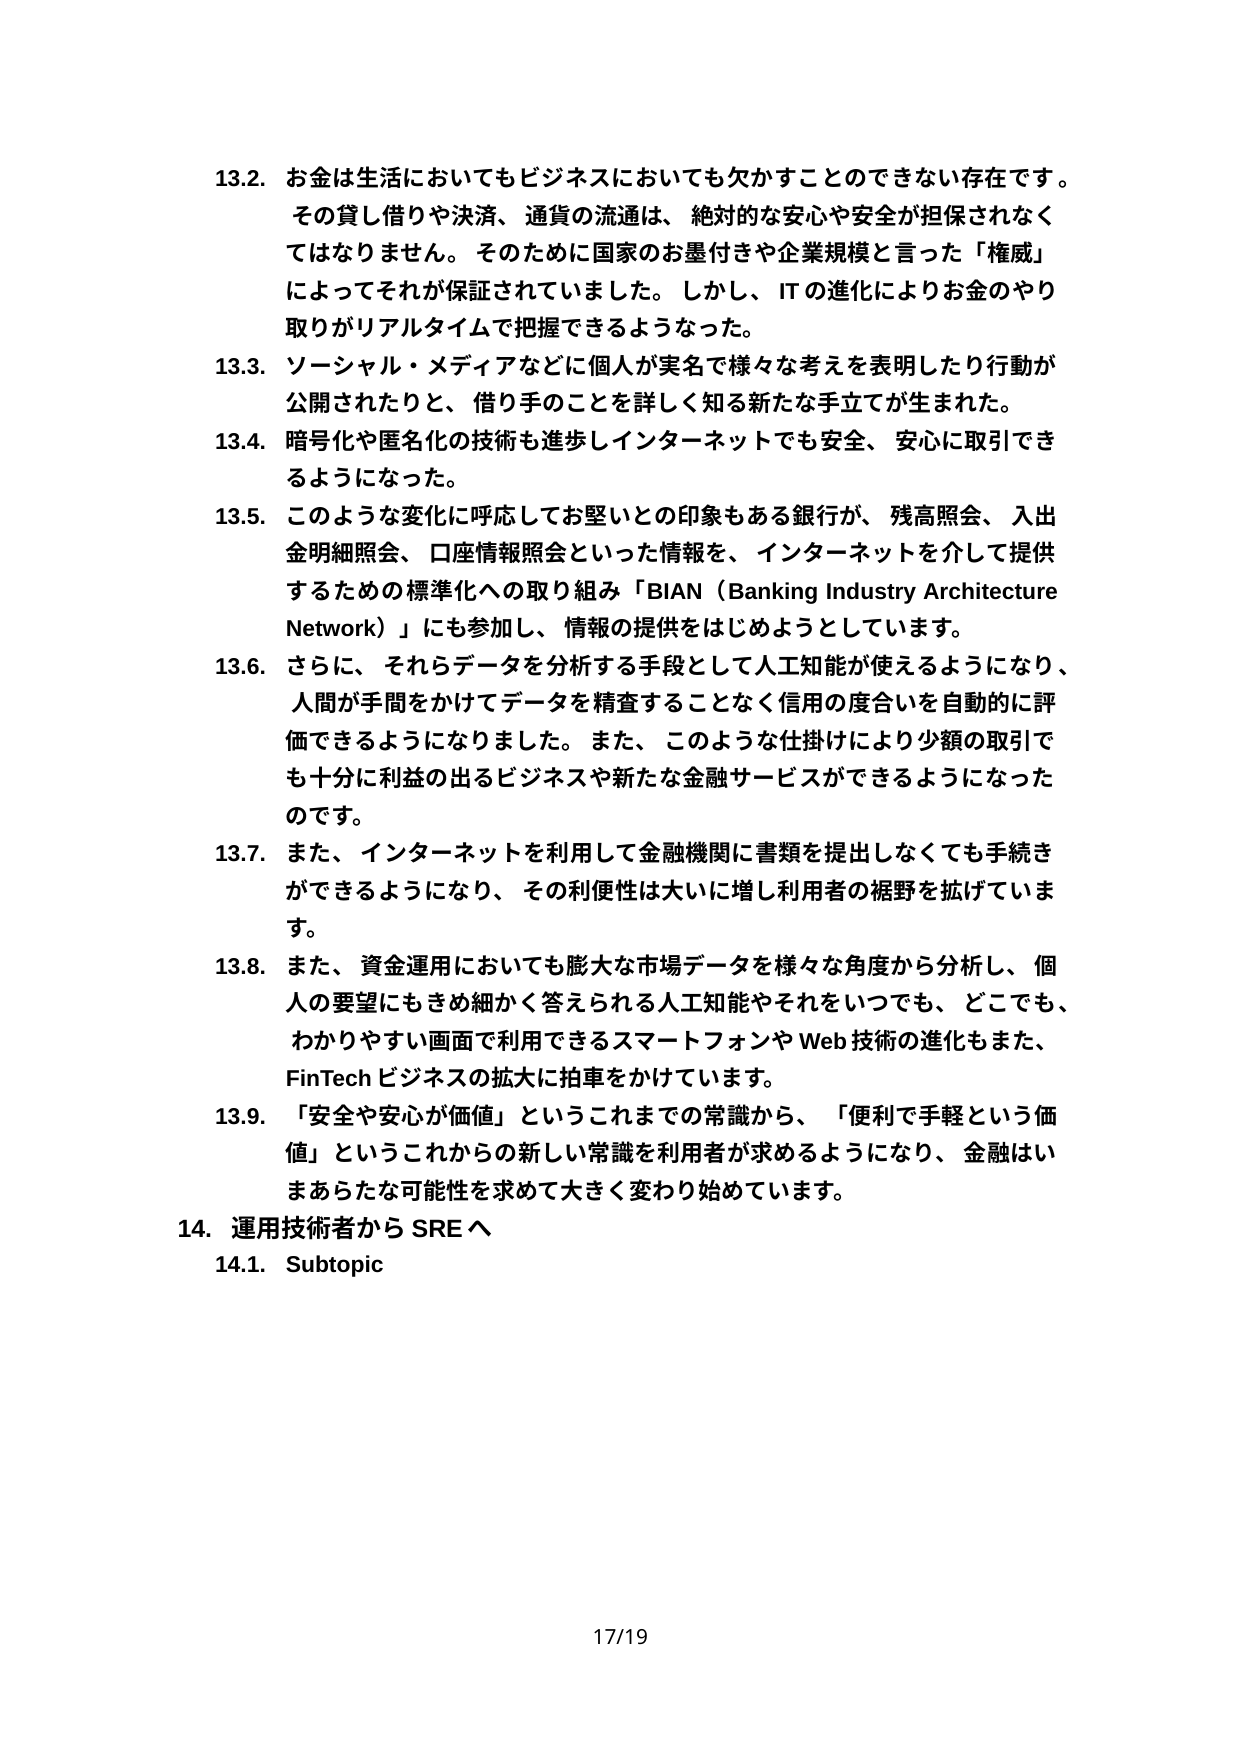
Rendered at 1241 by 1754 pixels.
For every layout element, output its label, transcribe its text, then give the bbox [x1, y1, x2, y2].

subtitle Subtopic [215, 1246, 1058, 1283]
subtitle さらに、 それらデータを分析する手段として人工知能が使えるようになり、 人間が手間をかけてデータを精査することなく信用の度合いを自動的に評価できるようになりました。 また、 このような仕掛けにより少額の取引でも十分に利益の出るビジネスや新たな金融サービスができるようになったのです。 [215, 646, 1058, 833]
subtitle また、 インターネットを利用して金融機関に書類を提出しなくても手続きができるようになり、 その利便性は大いに増し利用者の裾野を拡げています。 [215, 833, 1058, 946]
subtitle 「安全や安心が価値」というこれまでの常識から、 「便利で手軽という価値」というこれからの新しい常識を利用者が求めるようになり、 金融はいまあらたな可能性を求めて大きく変わり始めています。 [215, 1096, 1058, 1208]
subtitle 暗号化や匿名化の技術も進歩しインターネットでも安全、 安心に取引できるようになった。 [215, 421, 1058, 496]
subtitle お金は生活においてもビジネスにおいても欠かすことのできない存在です。 その貸し借りや決済、 通貨の流通は、 絶対的な安心や安全が担保されなくてはなりません。 そのために国家のお墨付きや企業規模と言った「権威」によってそれが保証されていました。 しかし、 ITの進化によりお金のやり取りがリアルタイムで把握できるようなった。 [215, 158, 1058, 346]
subtitle また、 資金運用においても膨大な市場データを様々な角度から分析し、 個人の要望にもきめ細かく答えられる人工知能やそれをいつでも、 どこでも、 わかりやすい画面で利用できるスマートフォンやWeb技術の進化もまた、 FinTechビジネスの拡大に拍車をかけています。 [215, 946, 1058, 1096]
subtitle このような変化に呼応してお堅いとの印象もある銀行が、 残高照会、 入出金明細照会、 口座情報照会といった情報を、 インターネットを介して提供するための標準化への取り組み「BIAN（Banking Industry Architecture Network）」にも参加し、 情報の提供をはじめようとしています。 [215, 496, 1058, 646]
subtitle ソーシャル・メディアなどに個人が実名で様々な考えを表明したり行動が公開されたりと、 借り手のことを詳しく知る新たな手立てが生まれた。 [215, 346, 1058, 421]
subtitle 運用技術者からSREへ [177, 1208, 1063, 1246]
